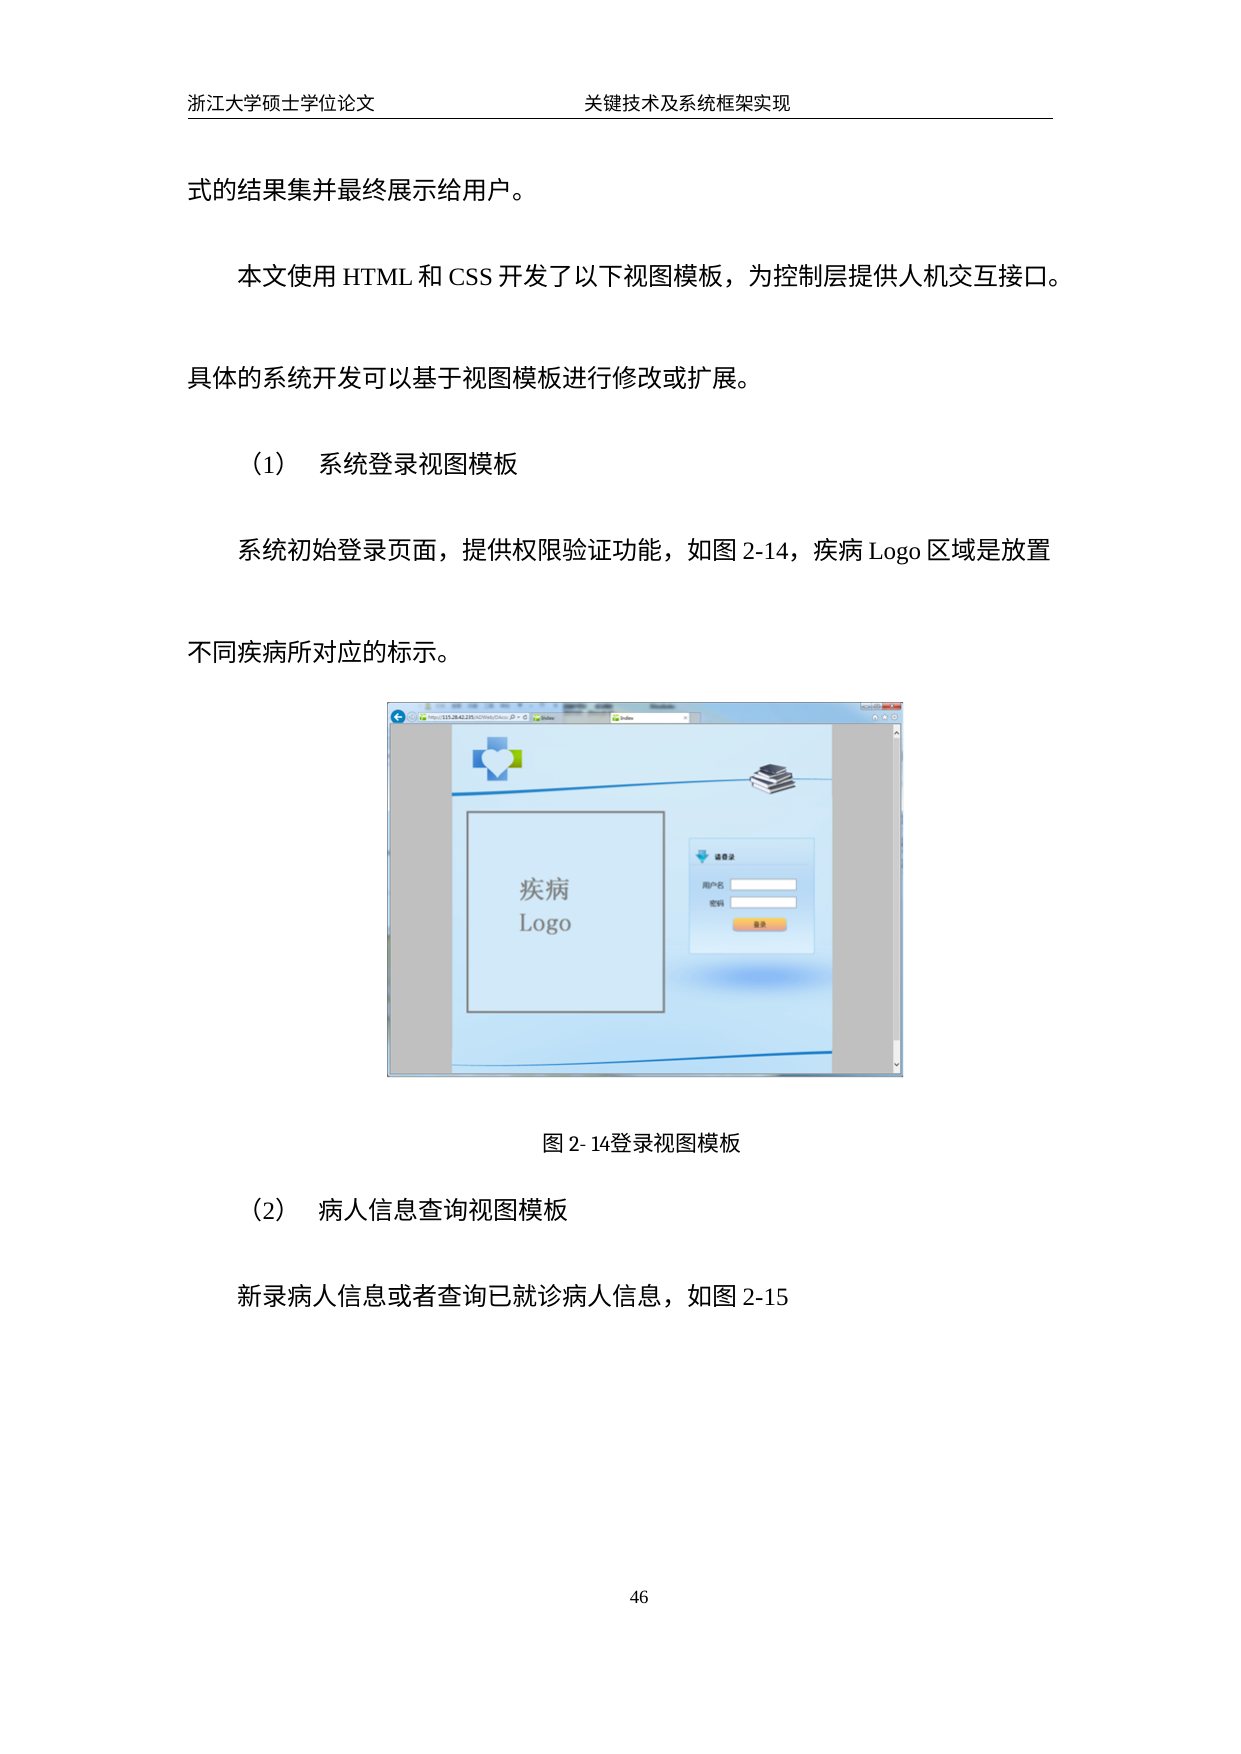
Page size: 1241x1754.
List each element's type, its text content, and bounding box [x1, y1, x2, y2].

text （2） 病人信息查询视图模板 [187, 1174, 1053, 1242]
text （1） 系统登录视图模板 [187, 429, 1053, 497]
picture [387, 702, 904, 1079]
text 本文使用HTML和CSS开发了以下视图模板，为控制层提供人机交互接口。具体的系统开发可以基于视图模板进行修改或扩展。 [187, 241, 1053, 411]
text 新录病人信息或者查询已就诊病人信息，如图2-15 [187, 1261, 1053, 1328]
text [187, 155, 1053, 223]
text 系统初始登录页面，提供权限验证功能，如图2-14，疾病Logo区域是放置不同疾病所对应的标示。 [187, 515, 1053, 685]
